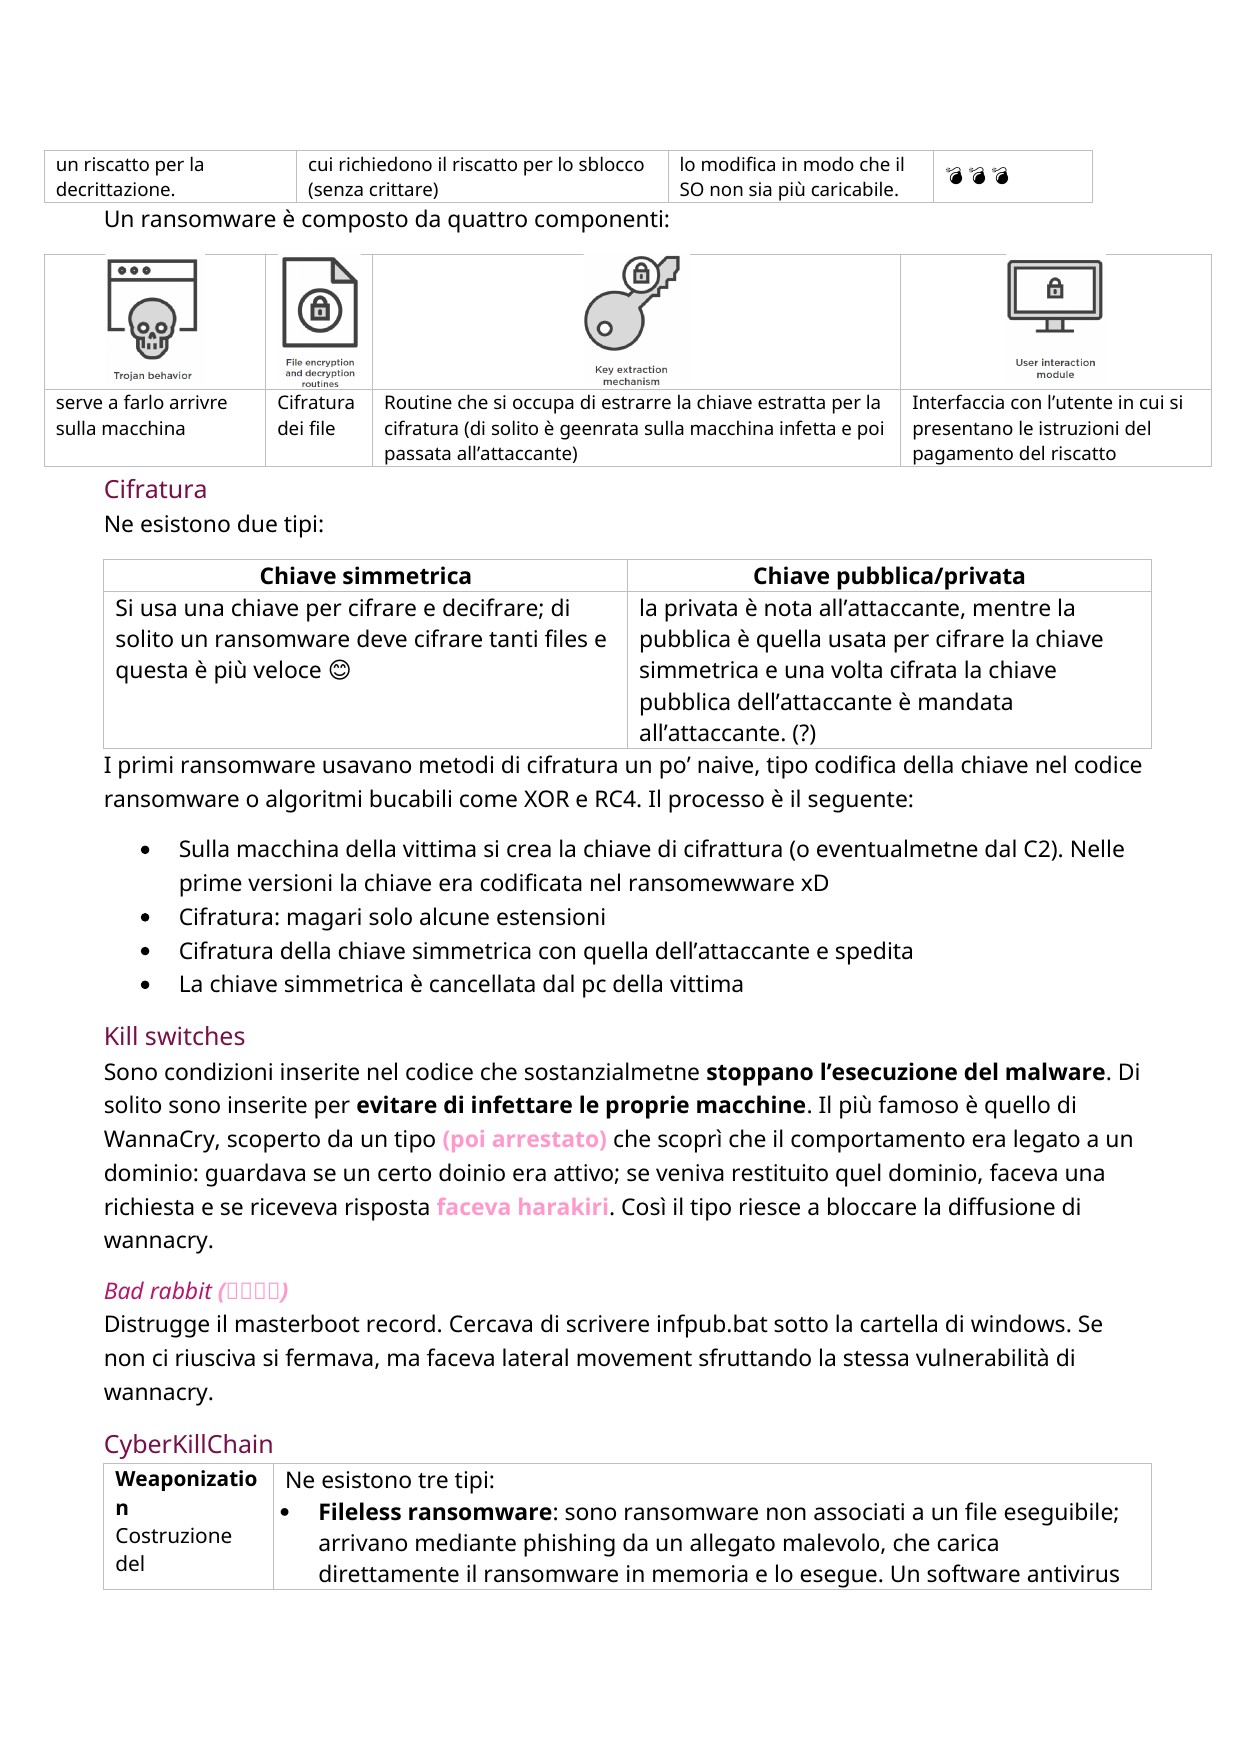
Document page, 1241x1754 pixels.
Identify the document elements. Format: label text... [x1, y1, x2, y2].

table_cell Cifratura dei file [266, 390, 372, 466]
text Ne esistono due tipi: [103, 508, 1152, 539]
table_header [104, 1464, 273, 1589]
table_header [901, 255, 1211, 388]
text Sono condizioni inserite nel codice che sostanzialmetne stoppano l’esecuzione del malware. Di solito sono inserite per evitare di infettare le proprie macchine. Il più famoso è quello di WannaCry, scoperto da un tipo (poi arrestato) che scoprì che il comportamento era legato a un dominio: guardava se un certo doinio era attivo; se veniva restituito quel dominio, faceva una richiesta e se riceveva risposta faceva harakiri. Così il tipo riesce a bloccare la diffusione di wannacry. [103, 1056, 1152, 1256]
table_cell serve a farlo arrivre sulla macchina [45, 390, 265, 466]
list Cifratura: magari solo alcune estensioni [141, 901, 1152, 932]
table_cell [297, 151, 668, 202]
table_header [45, 255, 265, 388]
table_header [266, 255, 277, 388]
text Un ransomware è composto da quattro componenti: [103, 203, 1152, 234]
subtitle Cifratura [103, 471, 1152, 505]
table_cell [45, 151, 296, 202]
table_cell Routine che si occupa di estrarre la chiave estratta per la cifratura (di solito è geenrata sulla macchina infetta e poi passata all’attaccante) [373, 390, 900, 466]
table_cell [934, 151, 1092, 202]
table_header [361, 255, 372, 388]
picture [583, 254, 691, 386]
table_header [274, 1464, 1151, 1589]
subtitle Bad rabbit () [103, 1275, 1152, 1306]
picture [277, 254, 361, 389]
table_cell Interfaccia con l’utente in cui si presentano le istruzioni del pagamento del riscatto [901, 390, 1211, 466]
text Distrugge il masterboot record. Cercava di scrivere infpub.bat sotto la cartella di windows. Se non ci riusciva si fermava, ma faceva lateral movement sfruttando la stessa vulnerabilità di wannacry. [103, 1308, 1152, 1407]
list La chiave simmetrica è cancellata dal pc della vittima [141, 968, 1152, 999]
list Sulla macchina della vittima si crea la chiave di cifrattura (o eventualmetne dal C2). Nelle prime versioni la chiave era codificata nel ransomewware xD [141, 833, 1152, 898]
table_cell Si usa una chiave per cifrare e decifrare; di solito un ransomware deve cifrare tanti files e questa è più veloce [104, 592, 627, 748]
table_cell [669, 151, 933, 202]
text I primi ransomware usavano metodi di cifratura un po’ naive, tipo codifica della chiave nel codice ransomware o algoritmi bucabili come XOR e RC4. Il processo è il seguente: [103, 749, 1152, 814]
table_header Chiave pubblica/privata [628, 560, 1151, 591]
picture [1006, 254, 1106, 386]
table_cell la privata è nota all’attaccante, mentre la pubblica è quella usata per cifrare la chiave simmetrica e una volta cifrata la chiave pubblica dell’attaccante è mandata all’attaccante. (?) [628, 592, 1151, 748]
subtitle Kill switches [103, 1019, 1152, 1053]
picture [105, 254, 205, 386]
subtitle CyberKillChain [103, 1426, 1152, 1460]
table_header Chiave simmetrica [104, 560, 627, 591]
list Cifratura della chiave simmetrica con quella dell’attaccante e spedita [141, 934, 1152, 966]
table_header [373, 255, 900, 388]
